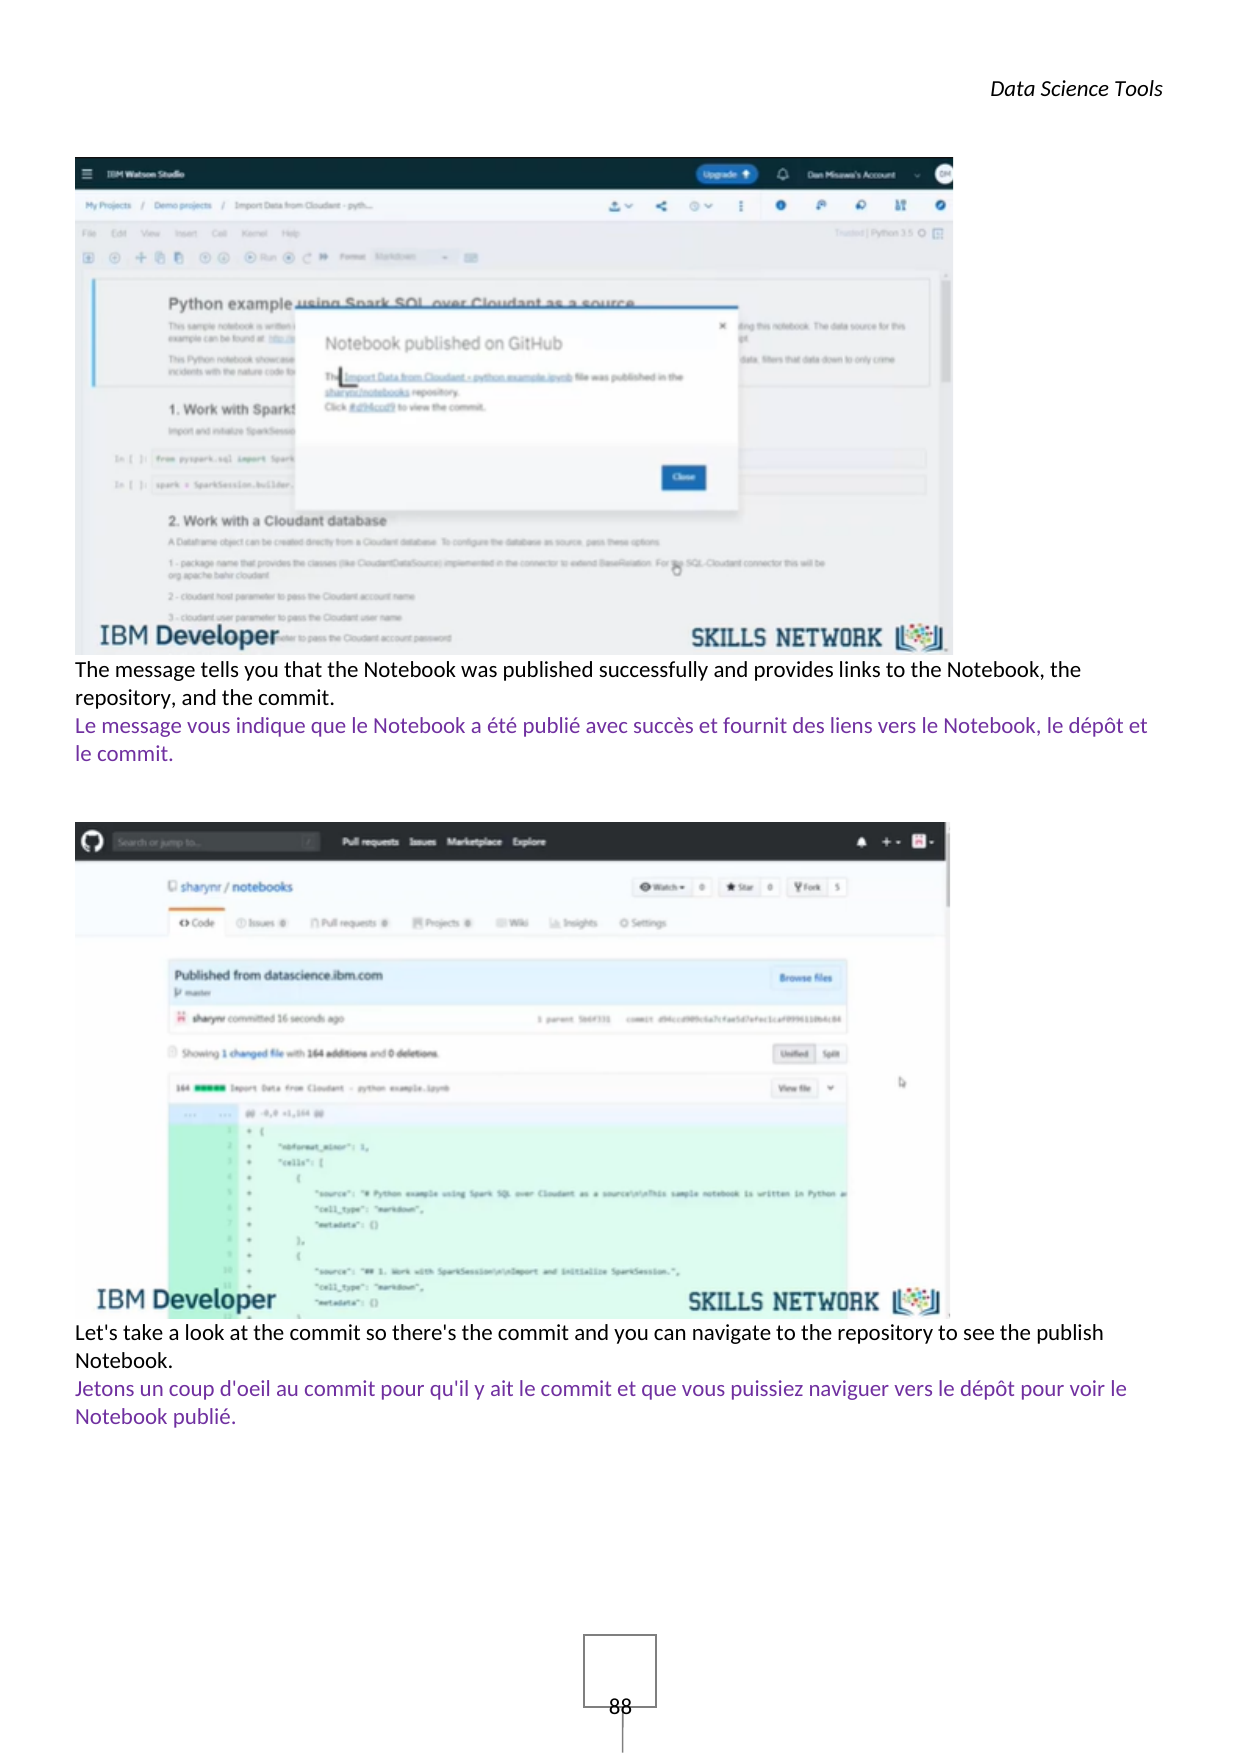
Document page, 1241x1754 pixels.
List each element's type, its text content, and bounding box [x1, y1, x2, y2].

text Let's take a look at the commit so there's the commit and you can navigate to the repository to see the publish Notebook. [75, 1318, 1165, 1374]
text Le message vous indique que le Notebook a été publié avec succès et fournit des liens vers le Notebook, le dépôt et le commit. [75, 711, 1165, 767]
text The message tells you that the Notebook was published successfully and provides links to the Notebook, the repository, and the commit. [75, 655, 1165, 711]
picture [75, 157, 954, 655]
text Jetons un coup d'oeil au commit pour qu'il y ait le commit et que vous puissiez naviguer vers le dépôt pour voir le Notebook publié. [75, 1374, 1165, 1430]
picture [75, 822, 951, 1319]
